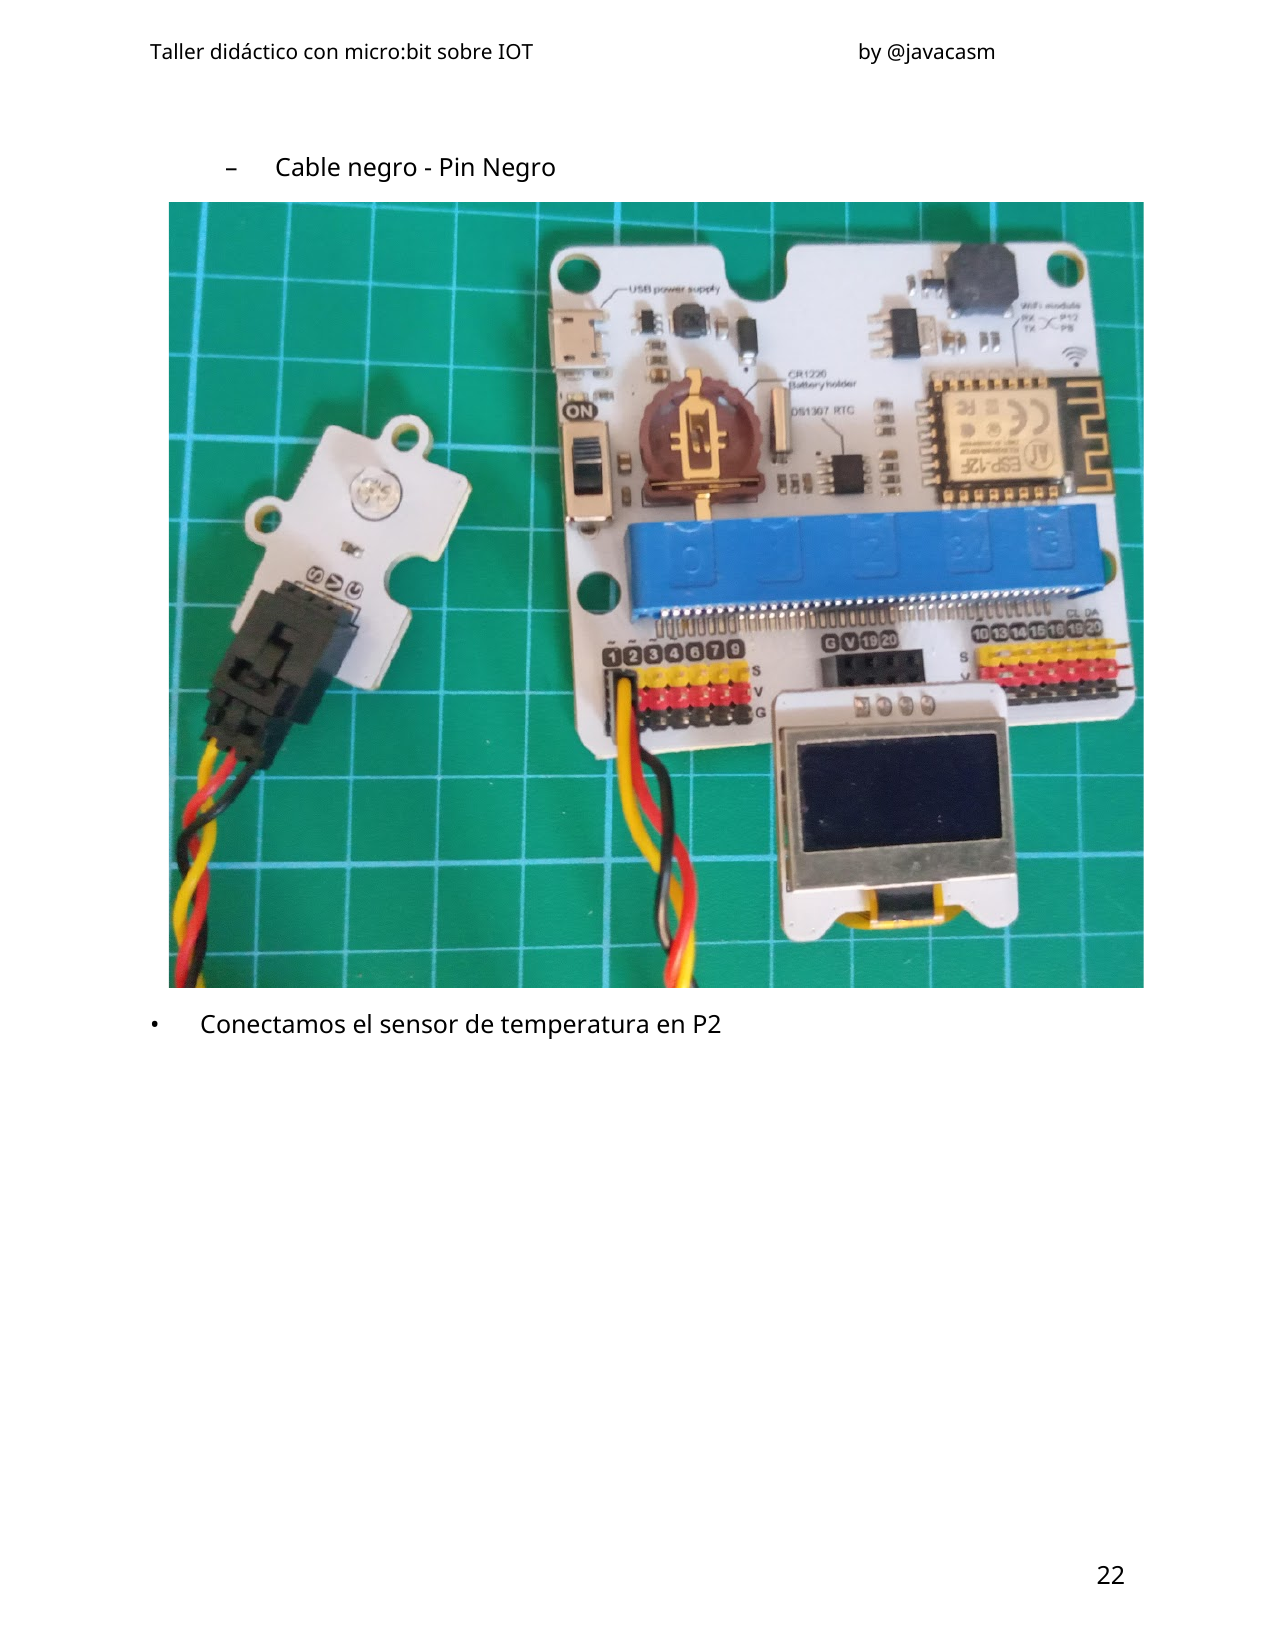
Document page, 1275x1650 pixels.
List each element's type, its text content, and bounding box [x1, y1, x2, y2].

picture [168, 202, 1144, 988]
list Cable negro - Pin Negro [225, 150, 1125, 184]
list Conectamos el sensor de temperatura en P2 [150, 1006, 1125, 1041]
